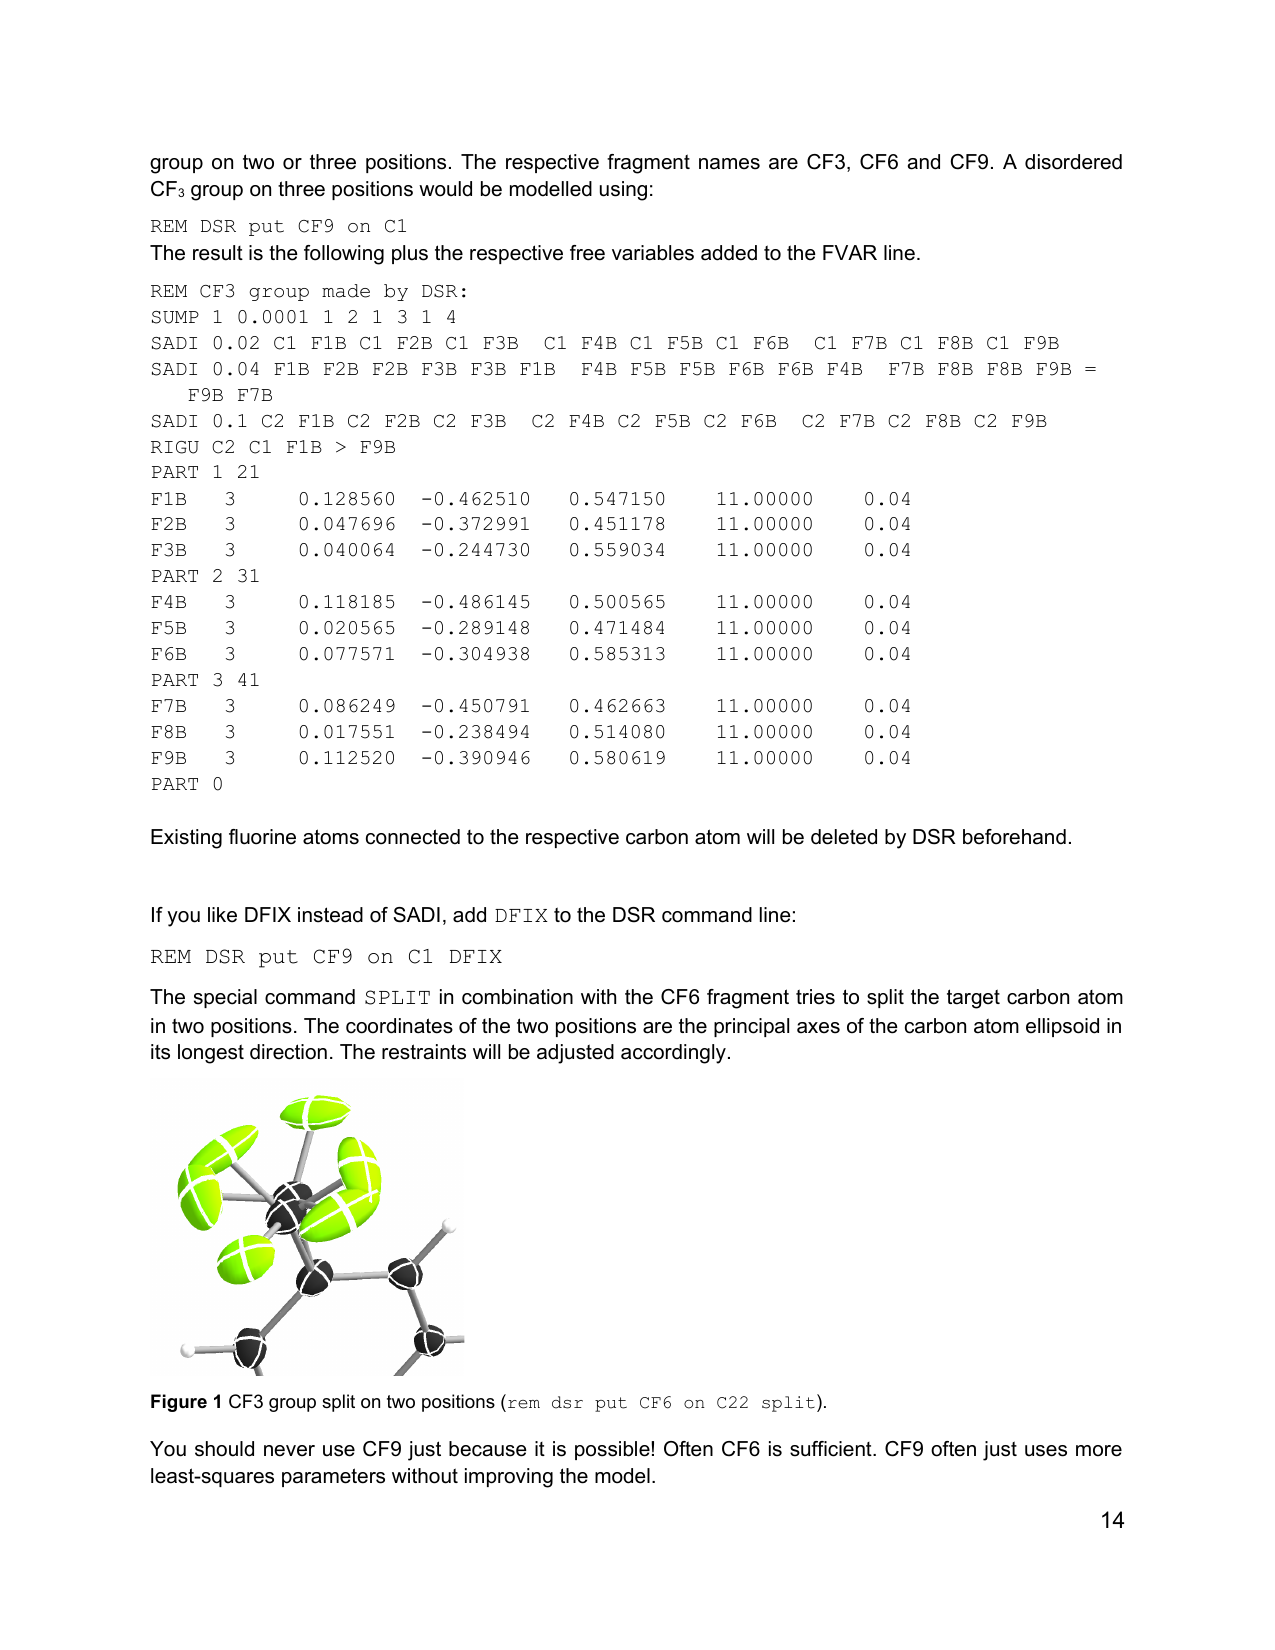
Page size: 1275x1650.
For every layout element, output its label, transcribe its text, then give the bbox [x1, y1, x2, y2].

text F9B 3 0.112520 -0.390946 0.580619 11.00000 0.04 [150, 747, 1125, 771]
text F6B 3 0.077571 -0.304938 0.585313 11.00000 0.04 [150, 643, 1125, 667]
text REM DSR put CF9 on C1 DFIX [150, 944, 1125, 970]
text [150, 150, 1125, 200]
text REM DSR put CF9 on C1 [150, 215, 1125, 239]
text SADI 0.1 C2 F1B C2 F2B C2 F3B C2 F4B C2 F5B C2 F6B C2 F7B C2 F8B C2 F9B [150, 410, 1125, 433]
text PART 3 41 [150, 669, 1125, 693]
text SADI 0.02 C1 F1B C1 F2B C1 F3B C1 F4B C1 F5B C1 F6B C1 F7B C1 F8B C1 F9B [150, 332, 1125, 356]
text RIGU C2 C1 F1B > F9B [150, 436, 1125, 459]
text REM CF3 group made by DSR: [150, 280, 1125, 304]
text F7B 3 0.086249 -0.450791 0.462663 11.00000 0.04 [150, 695, 1125, 719]
text Existing fluorine atoms connected to the respective carbon atom will be deleted by DSR beforehand. [150, 825, 1125, 849]
text F4B 3 0.118185 -0.486145 0.500565 11.00000 0.04 [150, 591, 1125, 615]
text You should never use CF9 just because it is possible! Often CF6 is sufficient. CF9 often just uses more least-squares parameters without improving the model. [150, 1437, 1125, 1487]
text F9B F7B [150, 384, 1125, 407]
text F3B 3 0.040064 -0.244730 0.559034 11.00000 0.04 [150, 539, 1125, 563]
text F1B 3 0.128560 -0.462510 0.547150 11.00000 0.04 [150, 487, 1125, 511]
text F2B 3 0.047696 -0.372991 0.451178 11.00000 0.04 [150, 513, 1125, 537]
text If you like DFIX instead of SADI, add DFIX to the DSR command line: [150, 902, 1125, 929]
text SADI 0.04 F1B F2B F2B F3B F3B F1B F4B F5B F5B F6B F6B F4B F7B F8B F8B F9B = [150, 358, 1125, 381]
text The result is the following plus the respective free variables added to the FVAR line. [150, 241, 1125, 265]
text PART 1 21 [150, 462, 1125, 485]
text PART 0 [150, 773, 1125, 796]
text Figure 1 CF3 group split on two positions (rem dsr put CF6 on C22 split). [150, 1391, 1125, 1414]
text PART 2 31 [150, 565, 1125, 589]
text SUMP 1 0.0001 1 2 1 3 1 4 [150, 306, 1125, 329]
text F5B 3 0.020565 -0.289148 0.471484 11.00000 0.04 [150, 617, 1125, 641]
picture [150, 1078, 465, 1376]
text F8B 3 0.017551 -0.238494 0.514080 11.00000 0.04 [150, 721, 1125, 744]
text The special command SPLIT in combination with the CF6 fragment tries to split the target carbon atom in two positions. The coordinates of the two positions are the principal axes of the carbon atom ellipsoid in its longest direction. The restraints will be adjusted accordingly. [150, 985, 1125, 1064]
